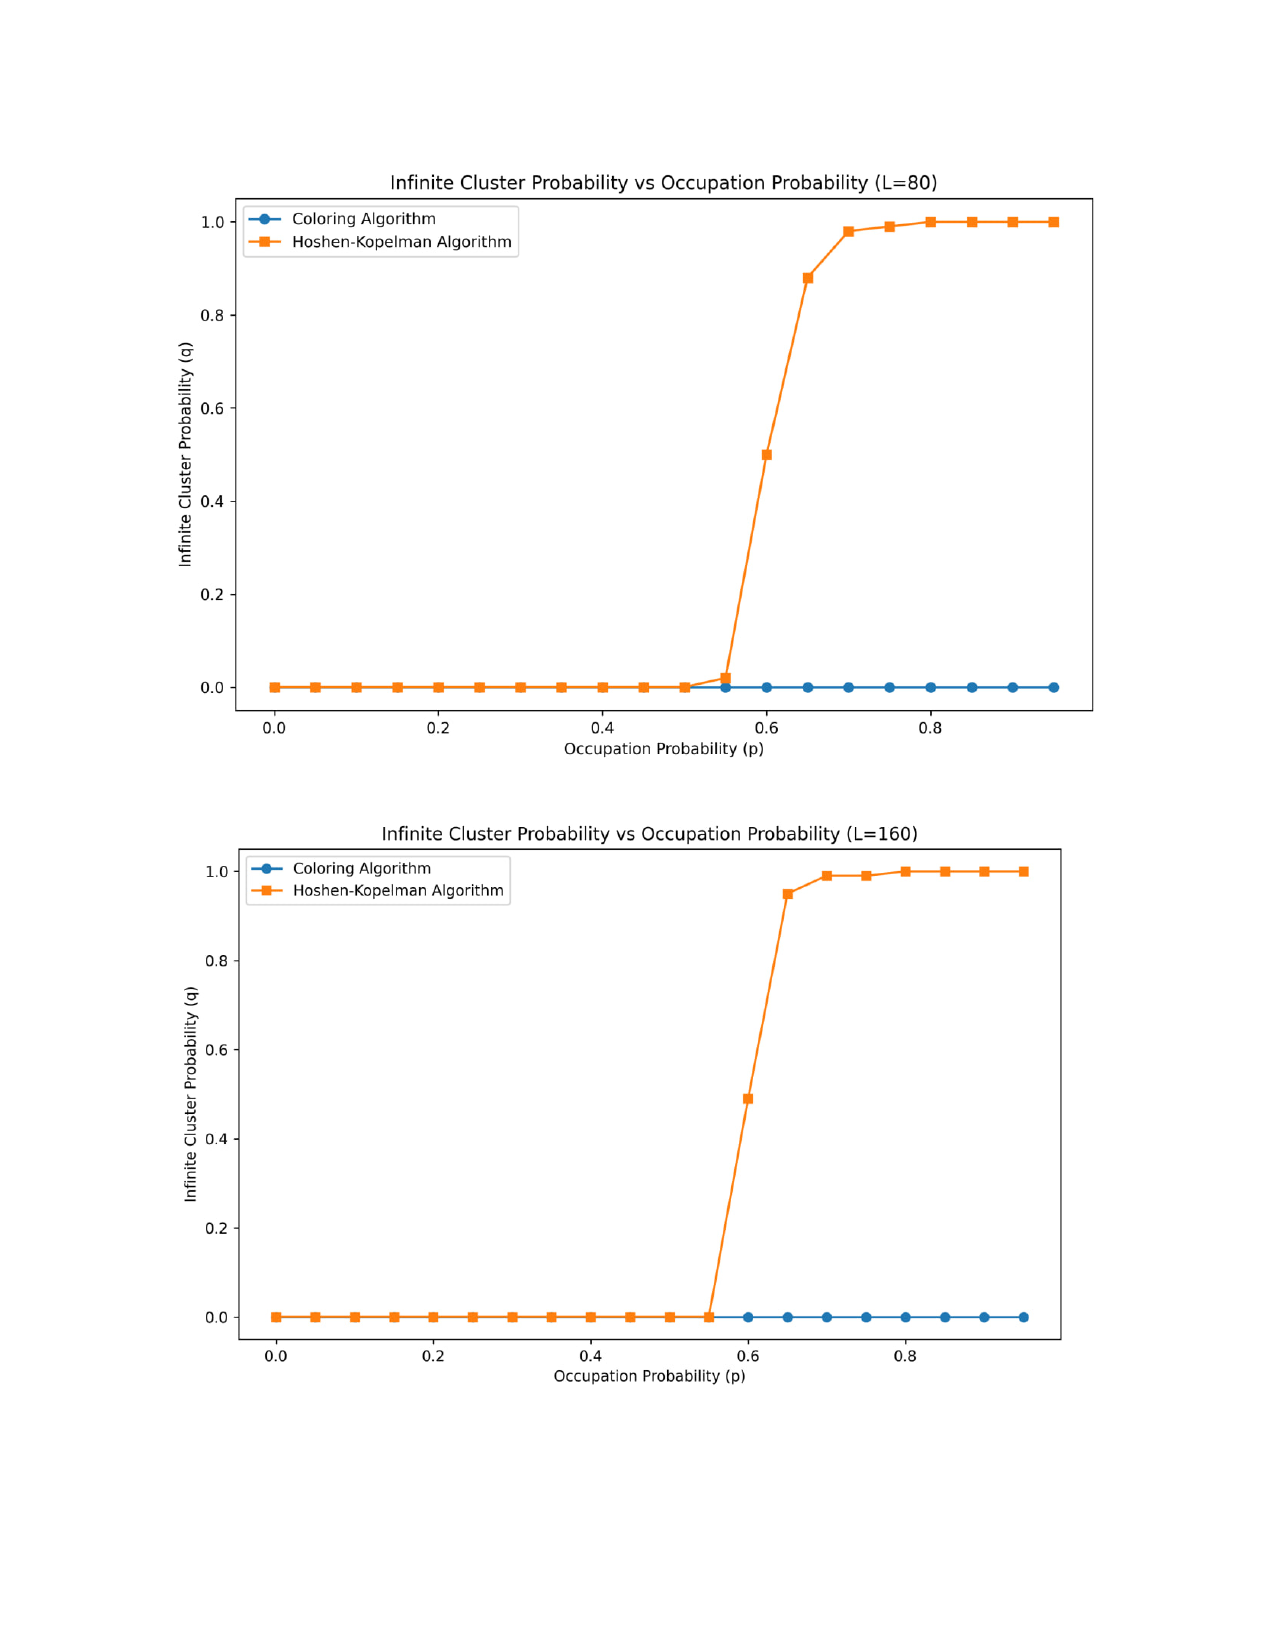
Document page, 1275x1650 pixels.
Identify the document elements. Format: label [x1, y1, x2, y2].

picture [150, 150, 1125, 776]
picture [150, 797, 1125, 1408]
